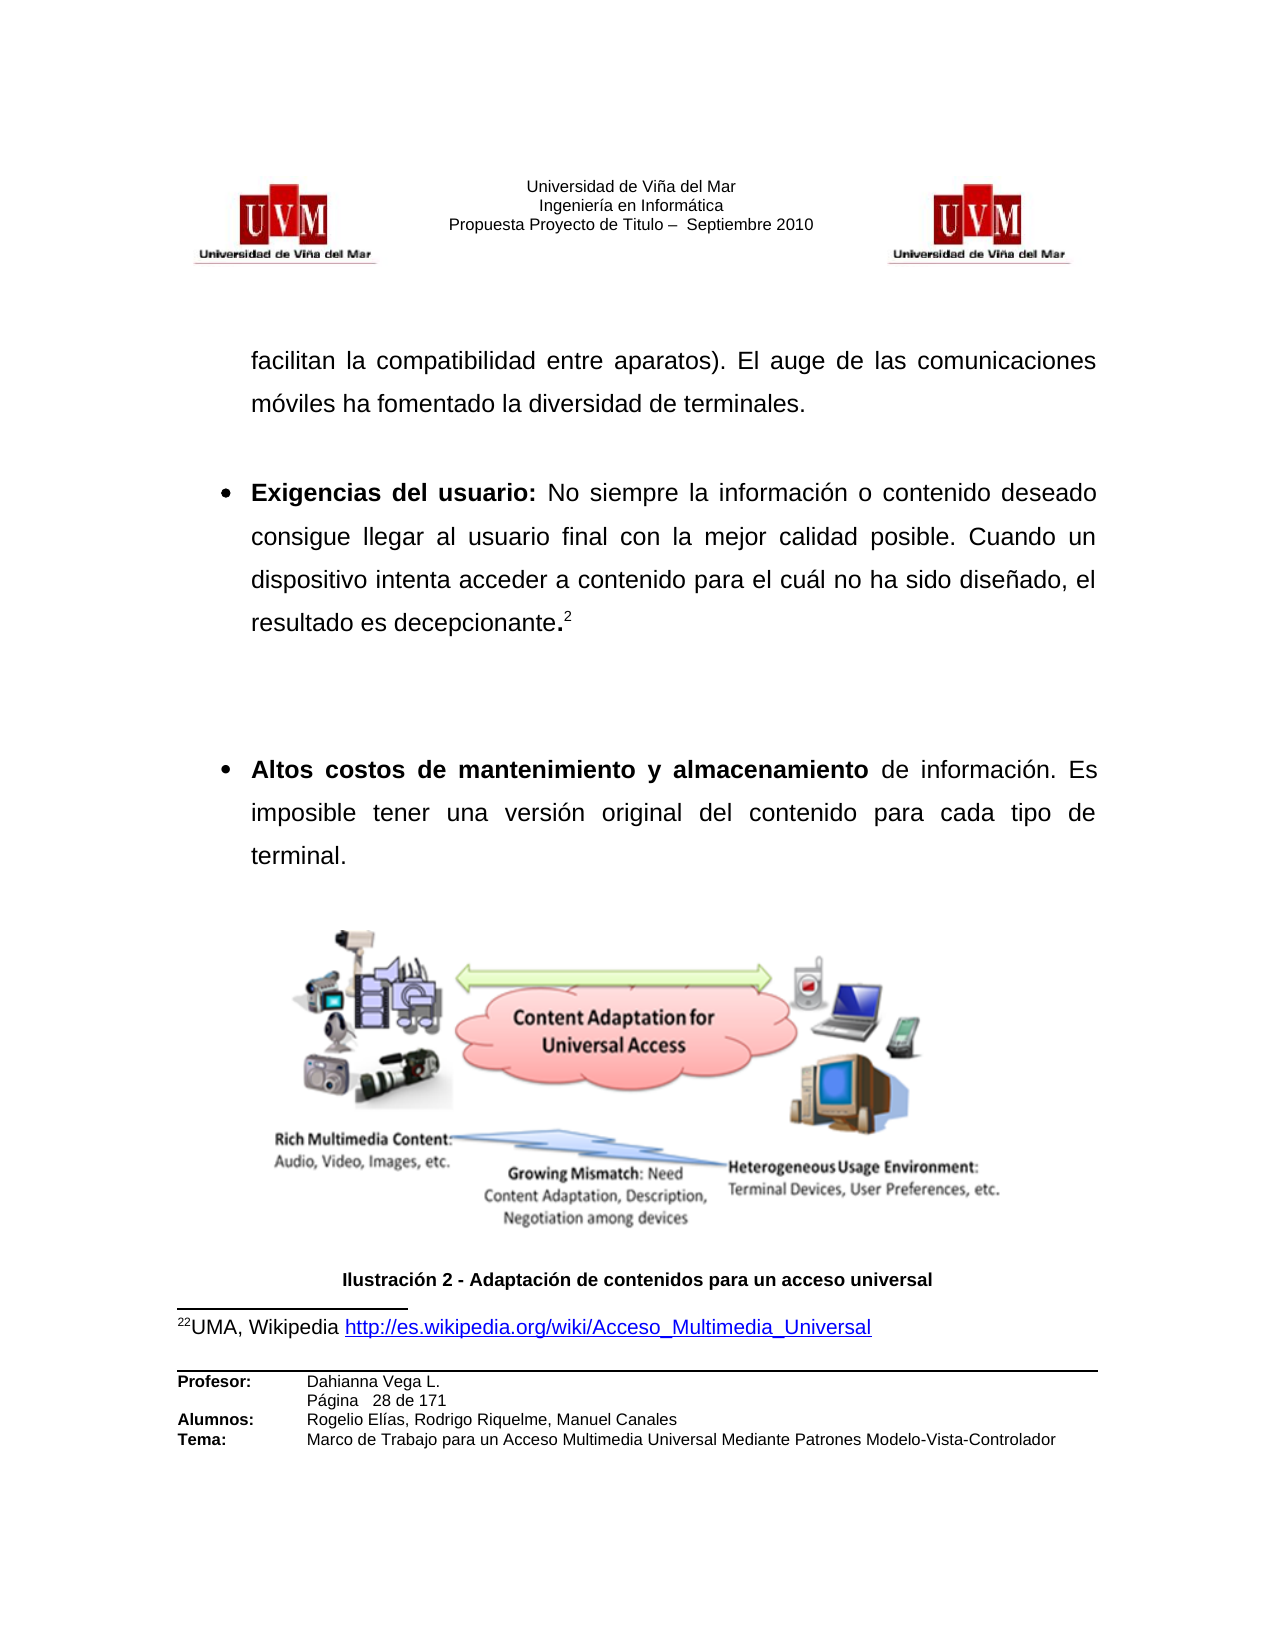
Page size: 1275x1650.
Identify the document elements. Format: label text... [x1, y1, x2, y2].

picture [265, 930, 1011, 1234]
picture [177, 176, 390, 267]
list Altos costos de mantenimiento y almacenamiento de información. Es imposible tener una versión original del contenido para cada tipo de terminal. [221, 755, 1098, 870]
picture [871, 176, 1084, 267]
text Ilustración 2 - Adaptación de contenidos para un acceso universal [177, 1268, 1098, 1290]
list Exigencias del usuario: No siempre la información o contenido deseado consigue llegar al usuario final con la mejor calidad posible. Cuando un dispositivo intenta acceder a contenido para el cuál no ha sido diseñado, el resultado es decepcionante. [221, 478, 1098, 637]
